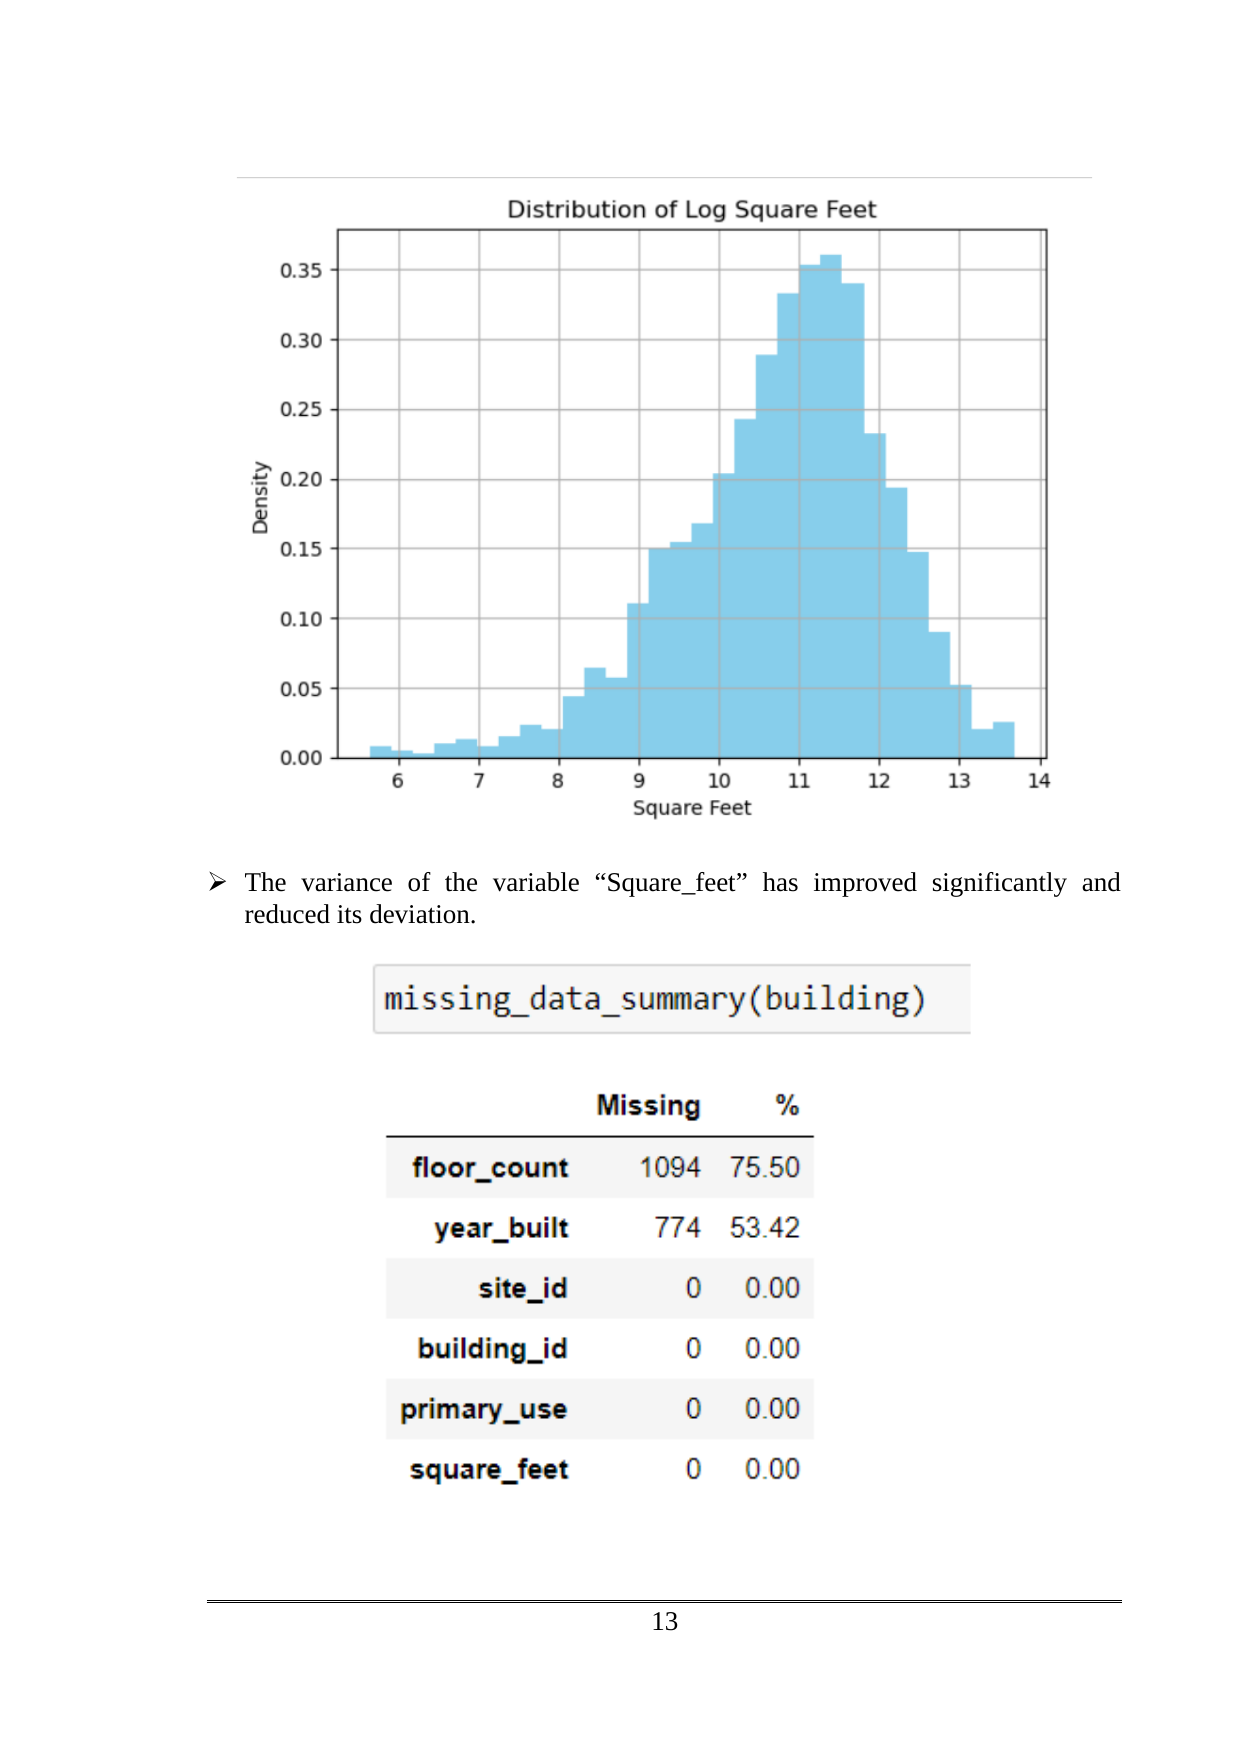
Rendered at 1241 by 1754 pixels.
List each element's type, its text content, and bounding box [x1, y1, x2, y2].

picture [358, 941, 971, 1520]
list The variance of the variable “Square_feet” has improved significantly and reduced its deviation. [207, 866, 1122, 929]
picture [236, 177, 1093, 839]
